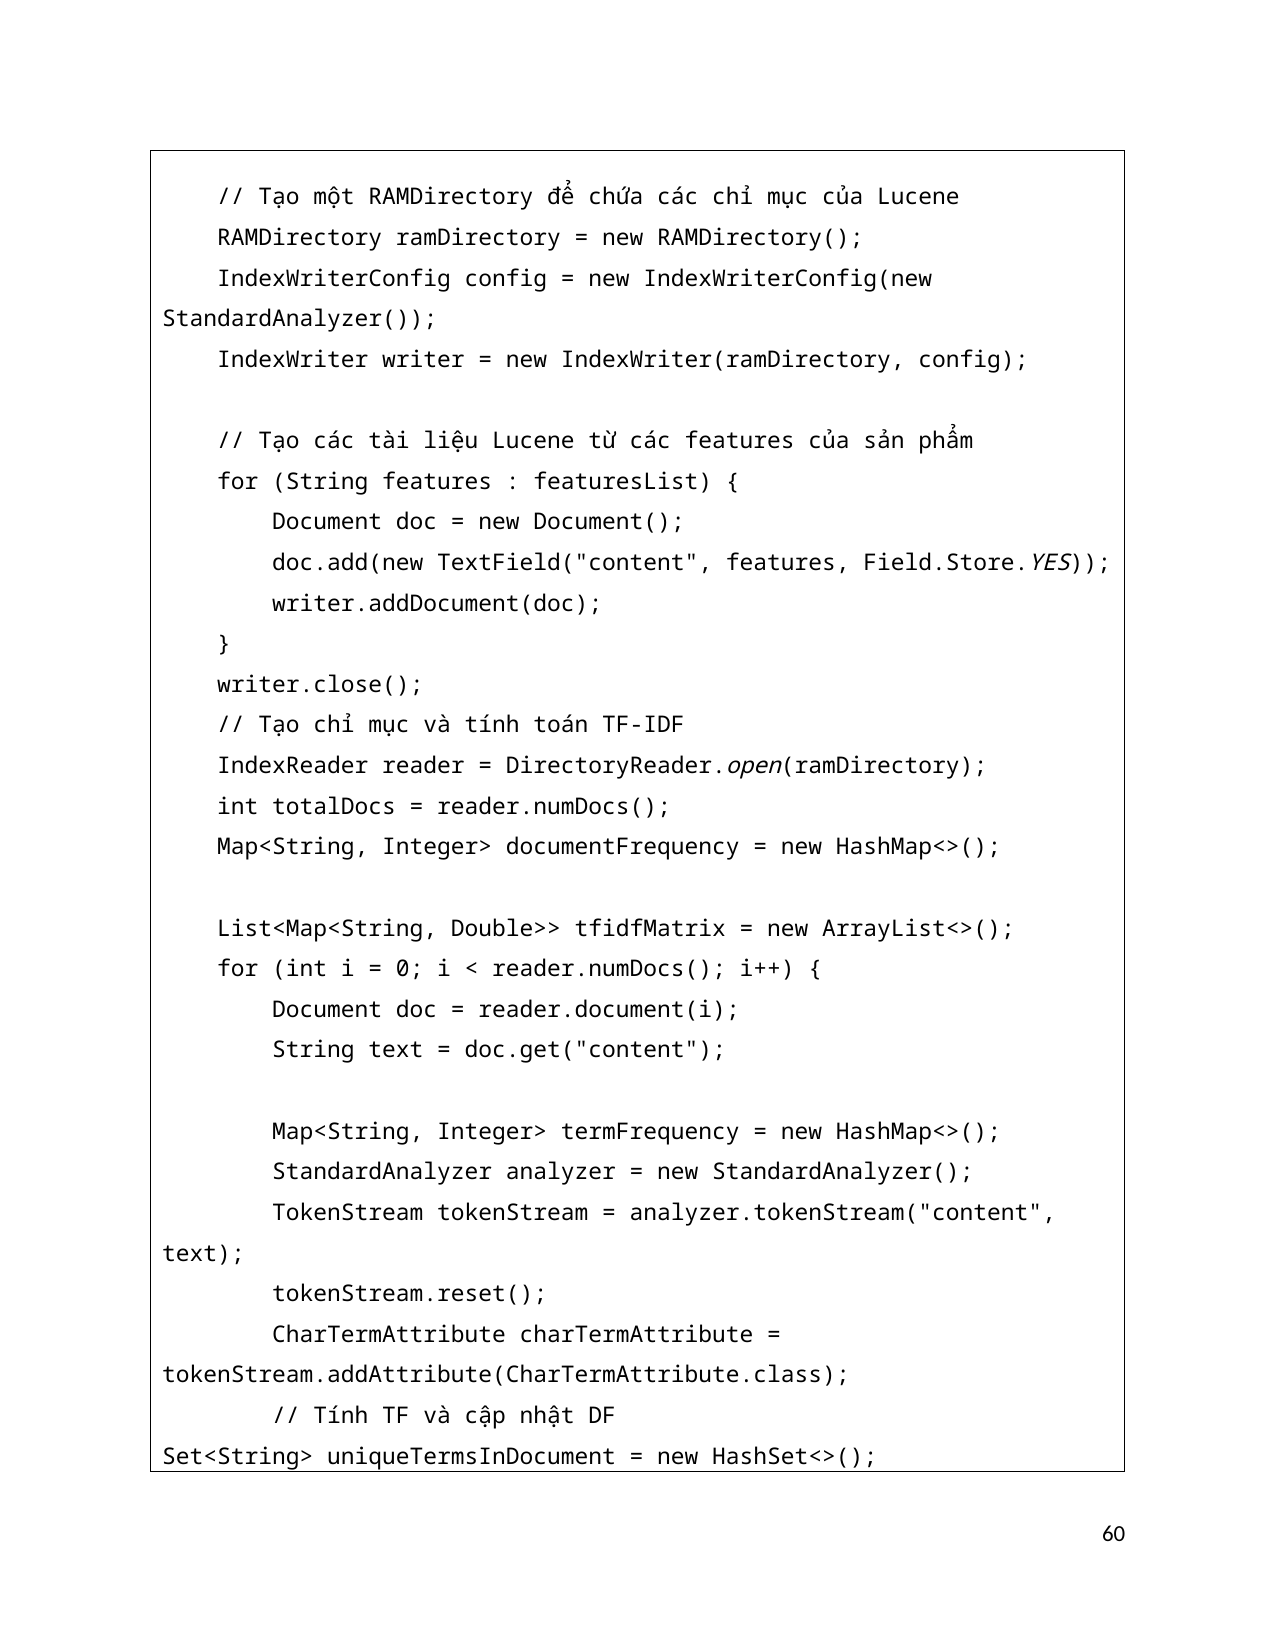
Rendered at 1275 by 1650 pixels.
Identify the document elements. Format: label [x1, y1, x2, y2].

table_header [151, 151, 1124, 1471]
